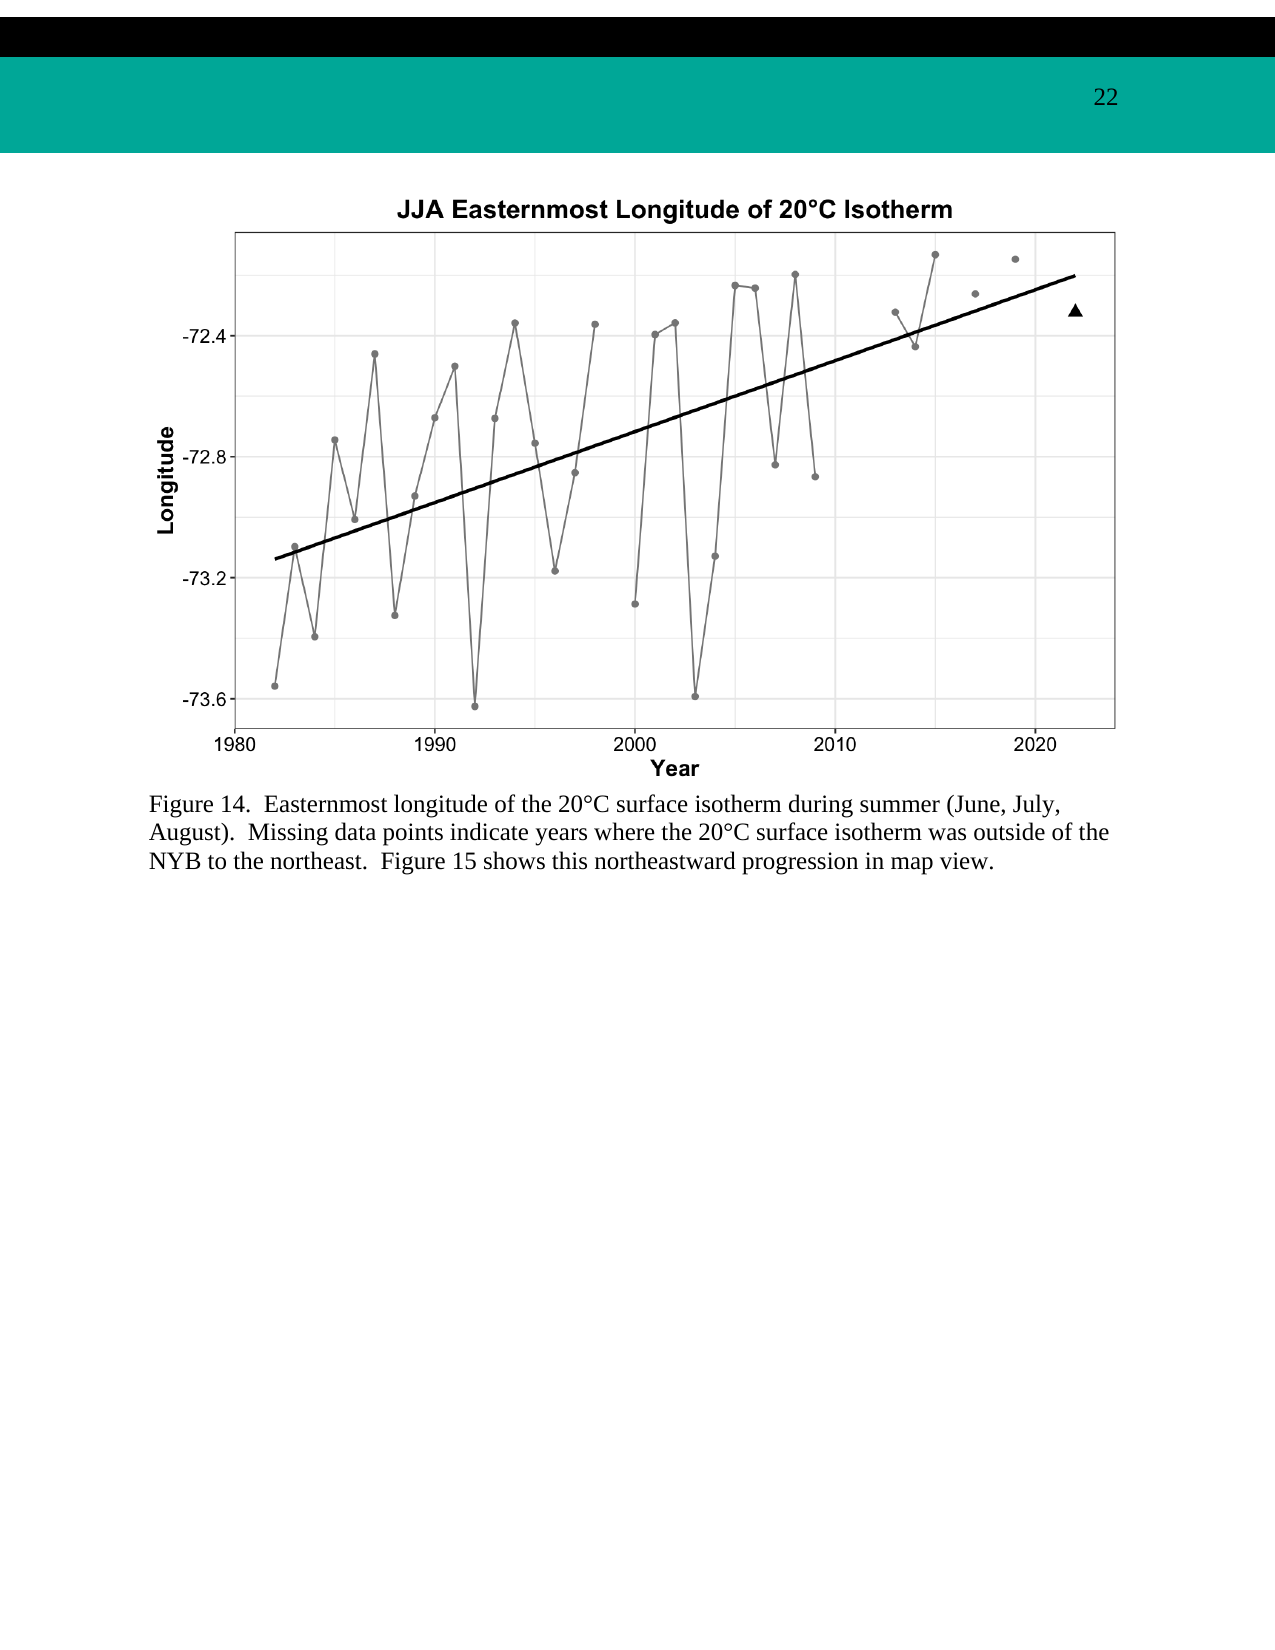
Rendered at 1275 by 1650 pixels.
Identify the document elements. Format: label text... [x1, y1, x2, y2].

picture [148, 190, 1124, 789]
